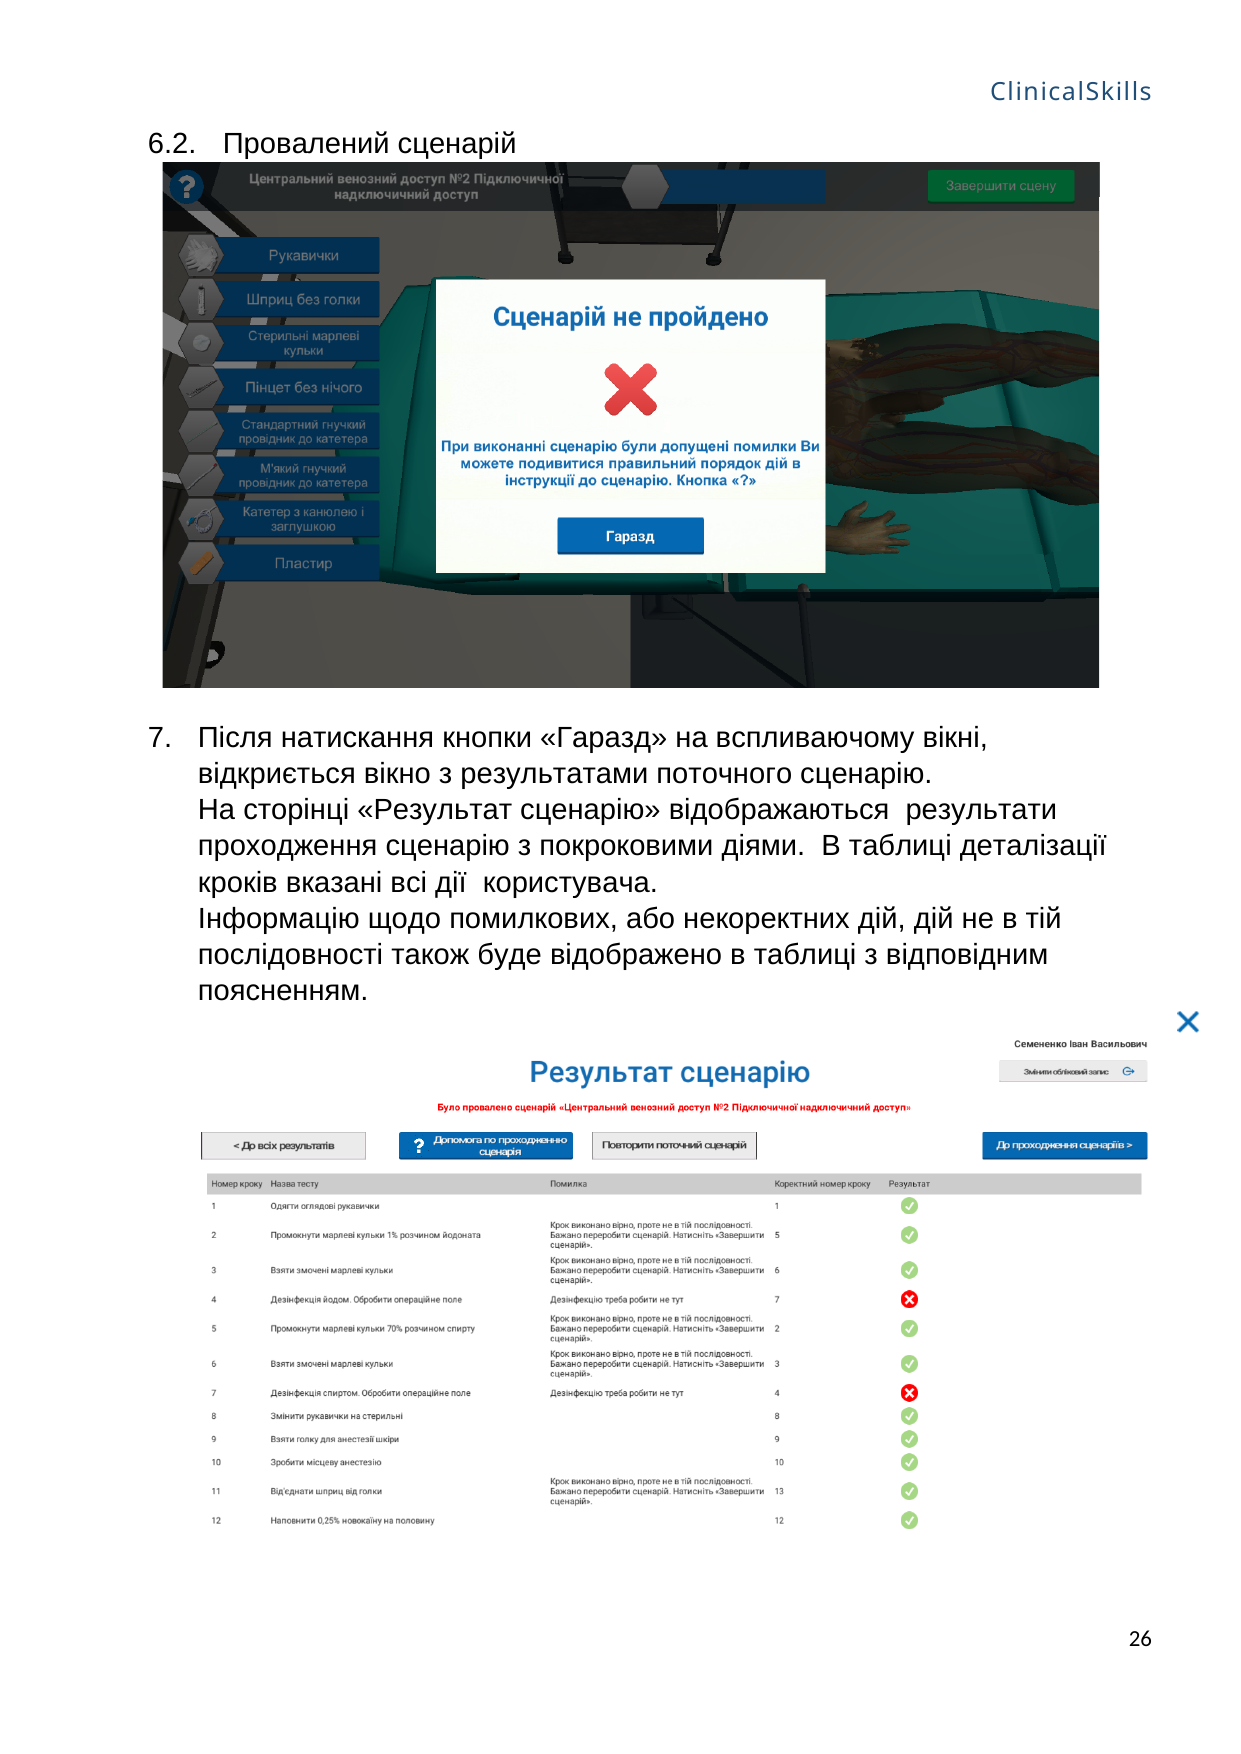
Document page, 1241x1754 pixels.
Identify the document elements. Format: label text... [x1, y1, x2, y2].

picture [162, 162, 1100, 688]
list Провалений сценарій [148, 127, 1152, 160]
list Інформацію щодо помилкових, або некоректних дій, дій не в тій послідовності також буде відображено в таблиці з відповідним поясненням. [198, 901, 1152, 1008]
picture [197, 1008, 1202, 1542]
list Після натискання кнопки «Гаразд» на вспливаючому вікні, відкриється вікно з результатами поточного сценарію. На сторінці «Результат сценарію» відображаються результати проходження сценарію з покроковими діями. В таблиці деталізації кроків вказані всі дії користувача. [148, 720, 1152, 898]
